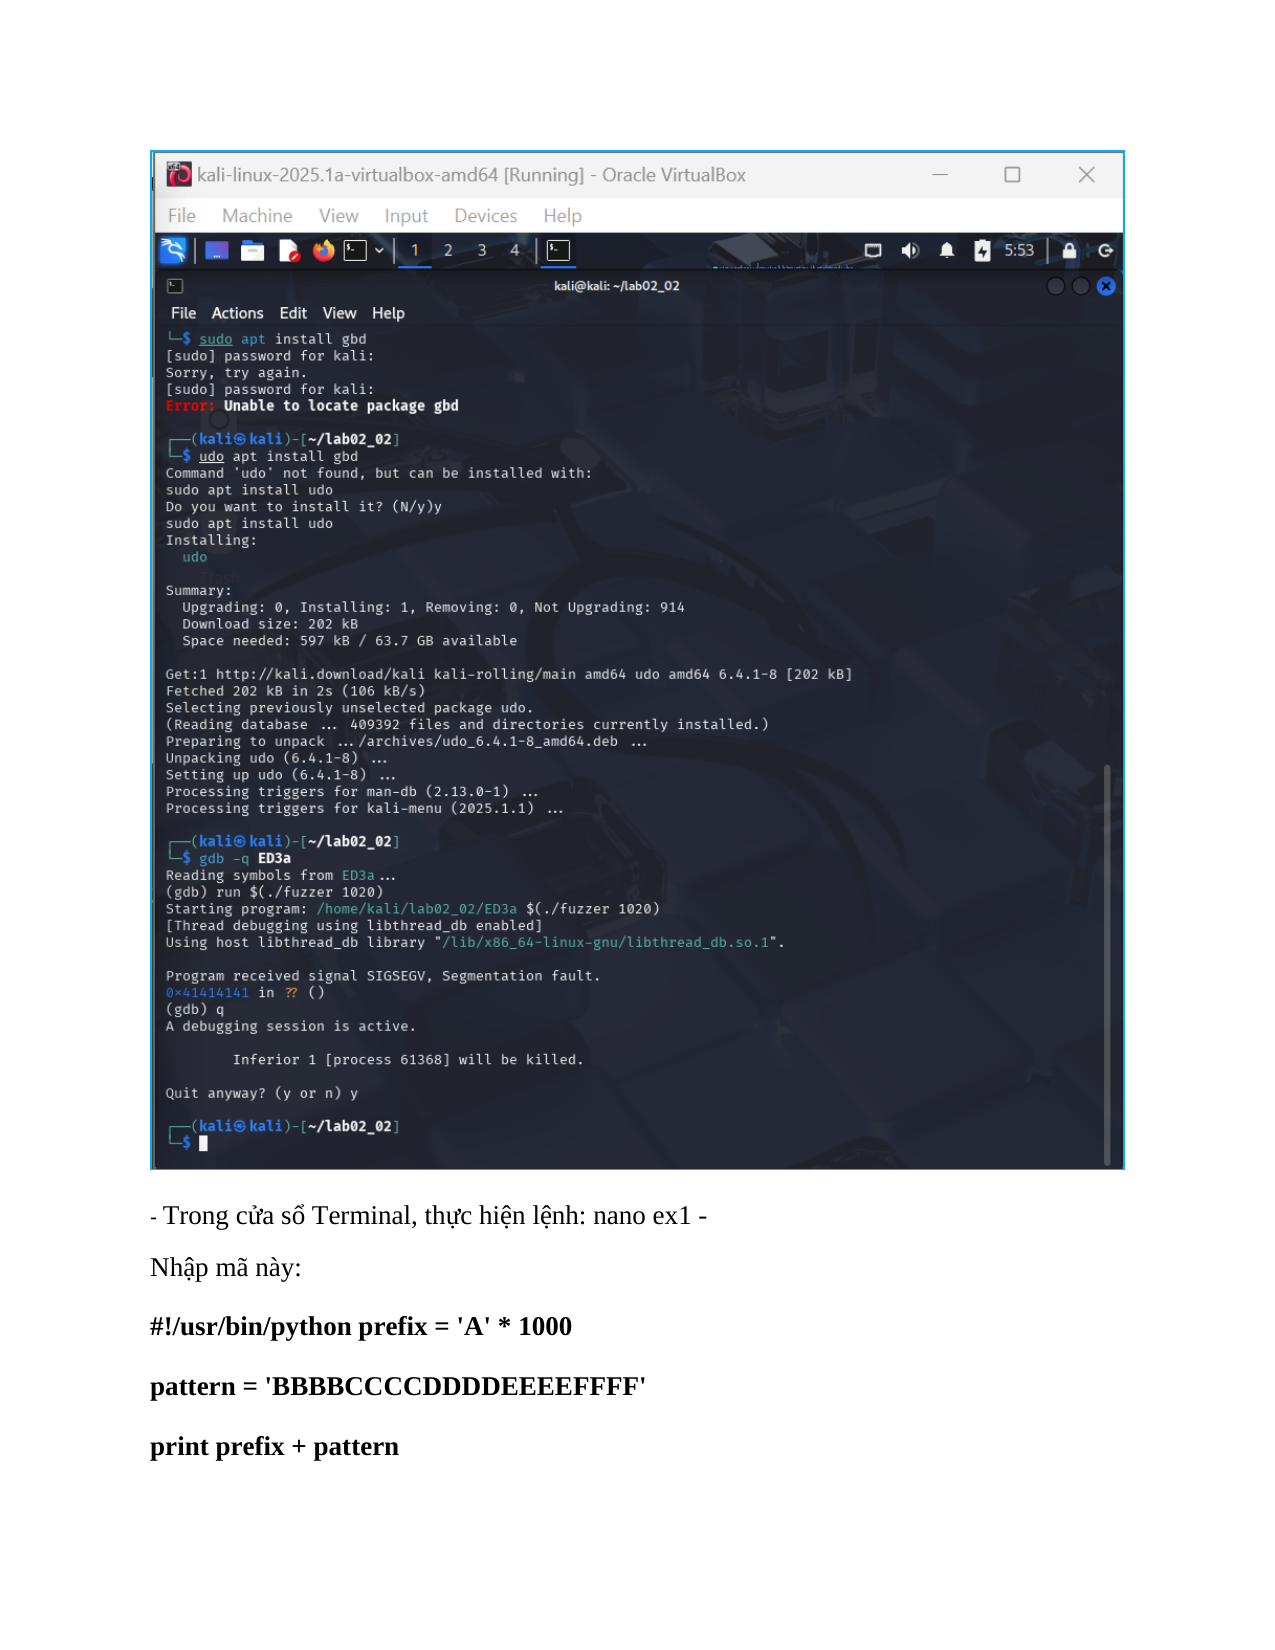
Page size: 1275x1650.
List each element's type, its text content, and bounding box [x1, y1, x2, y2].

text pattern = 'BBBBCCCCDDDDEEEEFFFF' [150, 1370, 791, 1401]
text #!/usr/bin/python prefix = 'A' * 1000 [150, 1310, 1125, 1341]
text print prefix + pattern [150, 1430, 791, 1462]
text Nhập mã này: [150, 1251, 1125, 1282]
text - Trong cửa sổ Terminal, thực hiện lệnh: nano ex1 - [150, 1199, 1125, 1231]
picture [153, 153, 1122, 1168]
